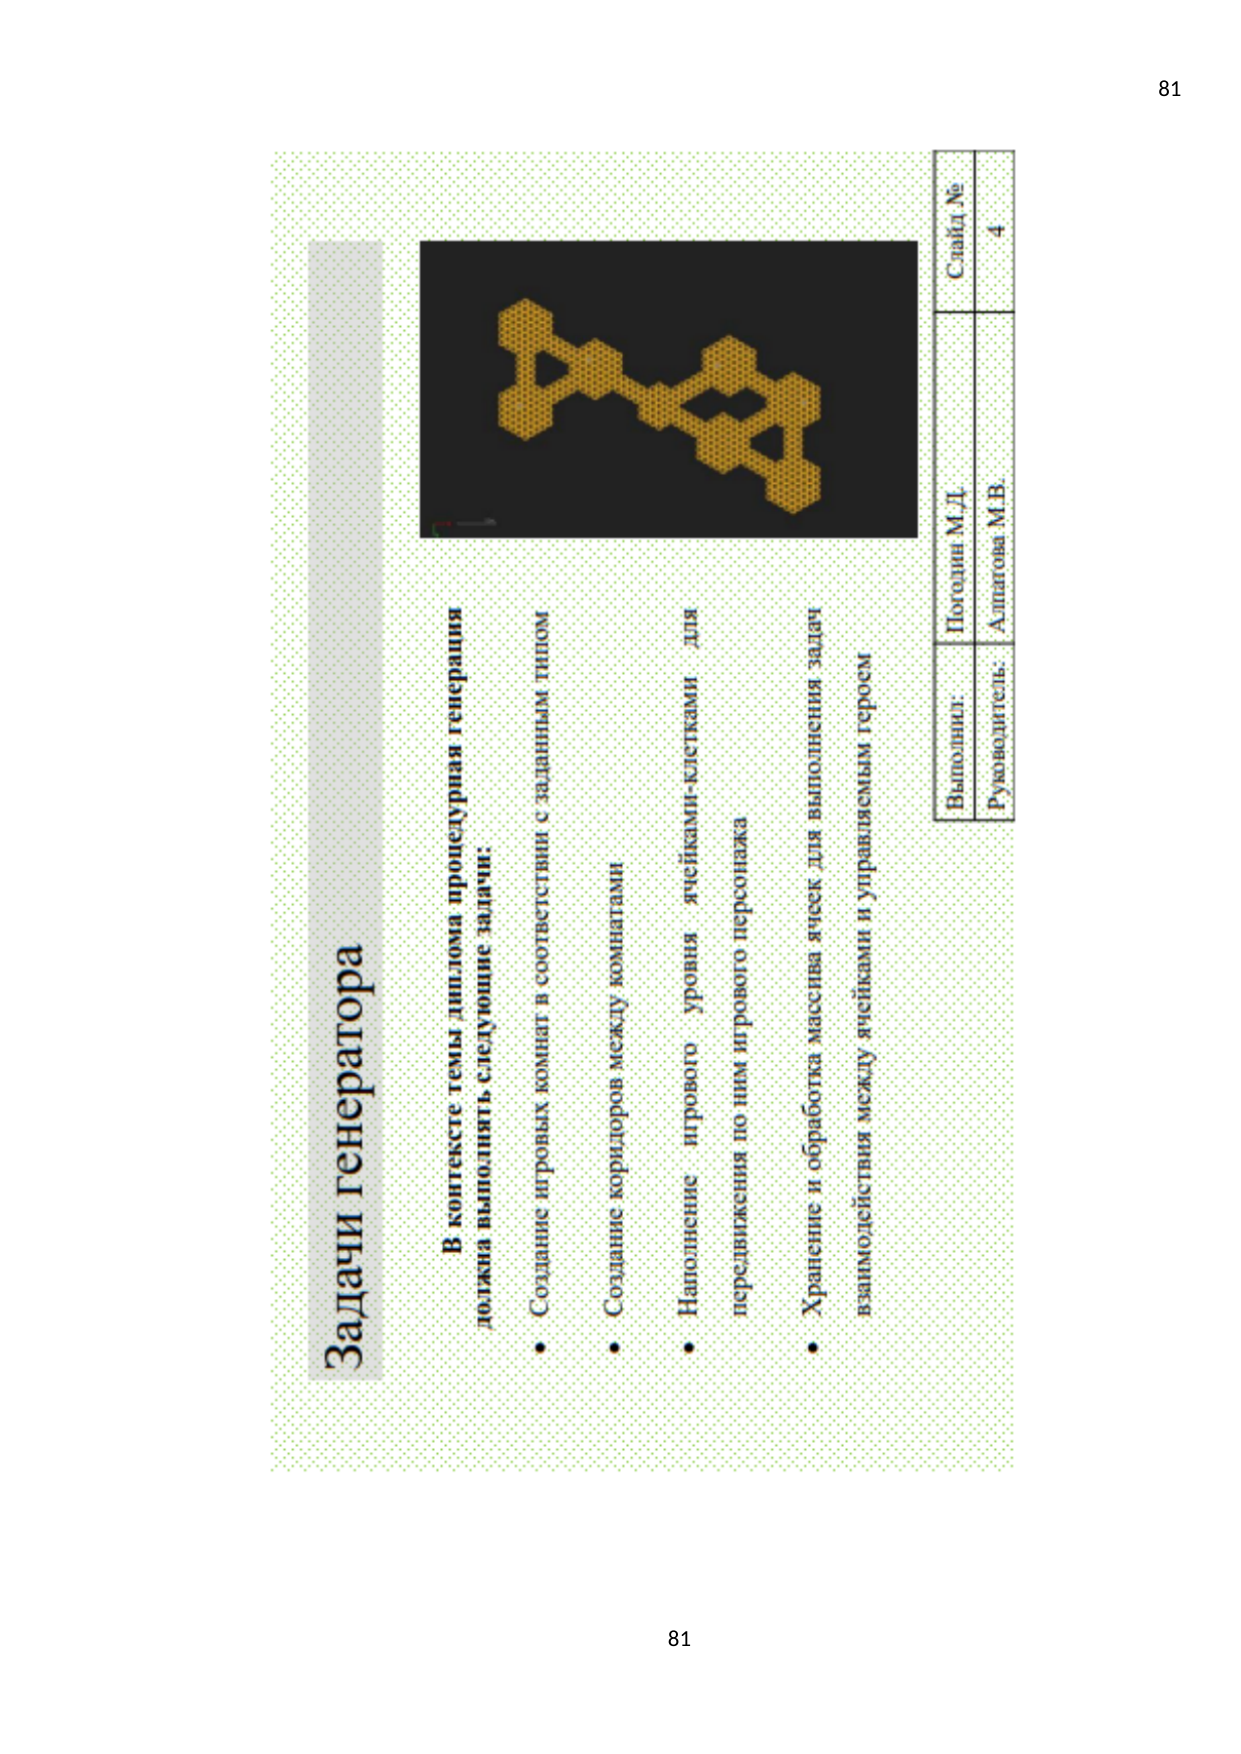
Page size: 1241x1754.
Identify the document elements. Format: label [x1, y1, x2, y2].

picture [253, 135, 1031, 1487]
